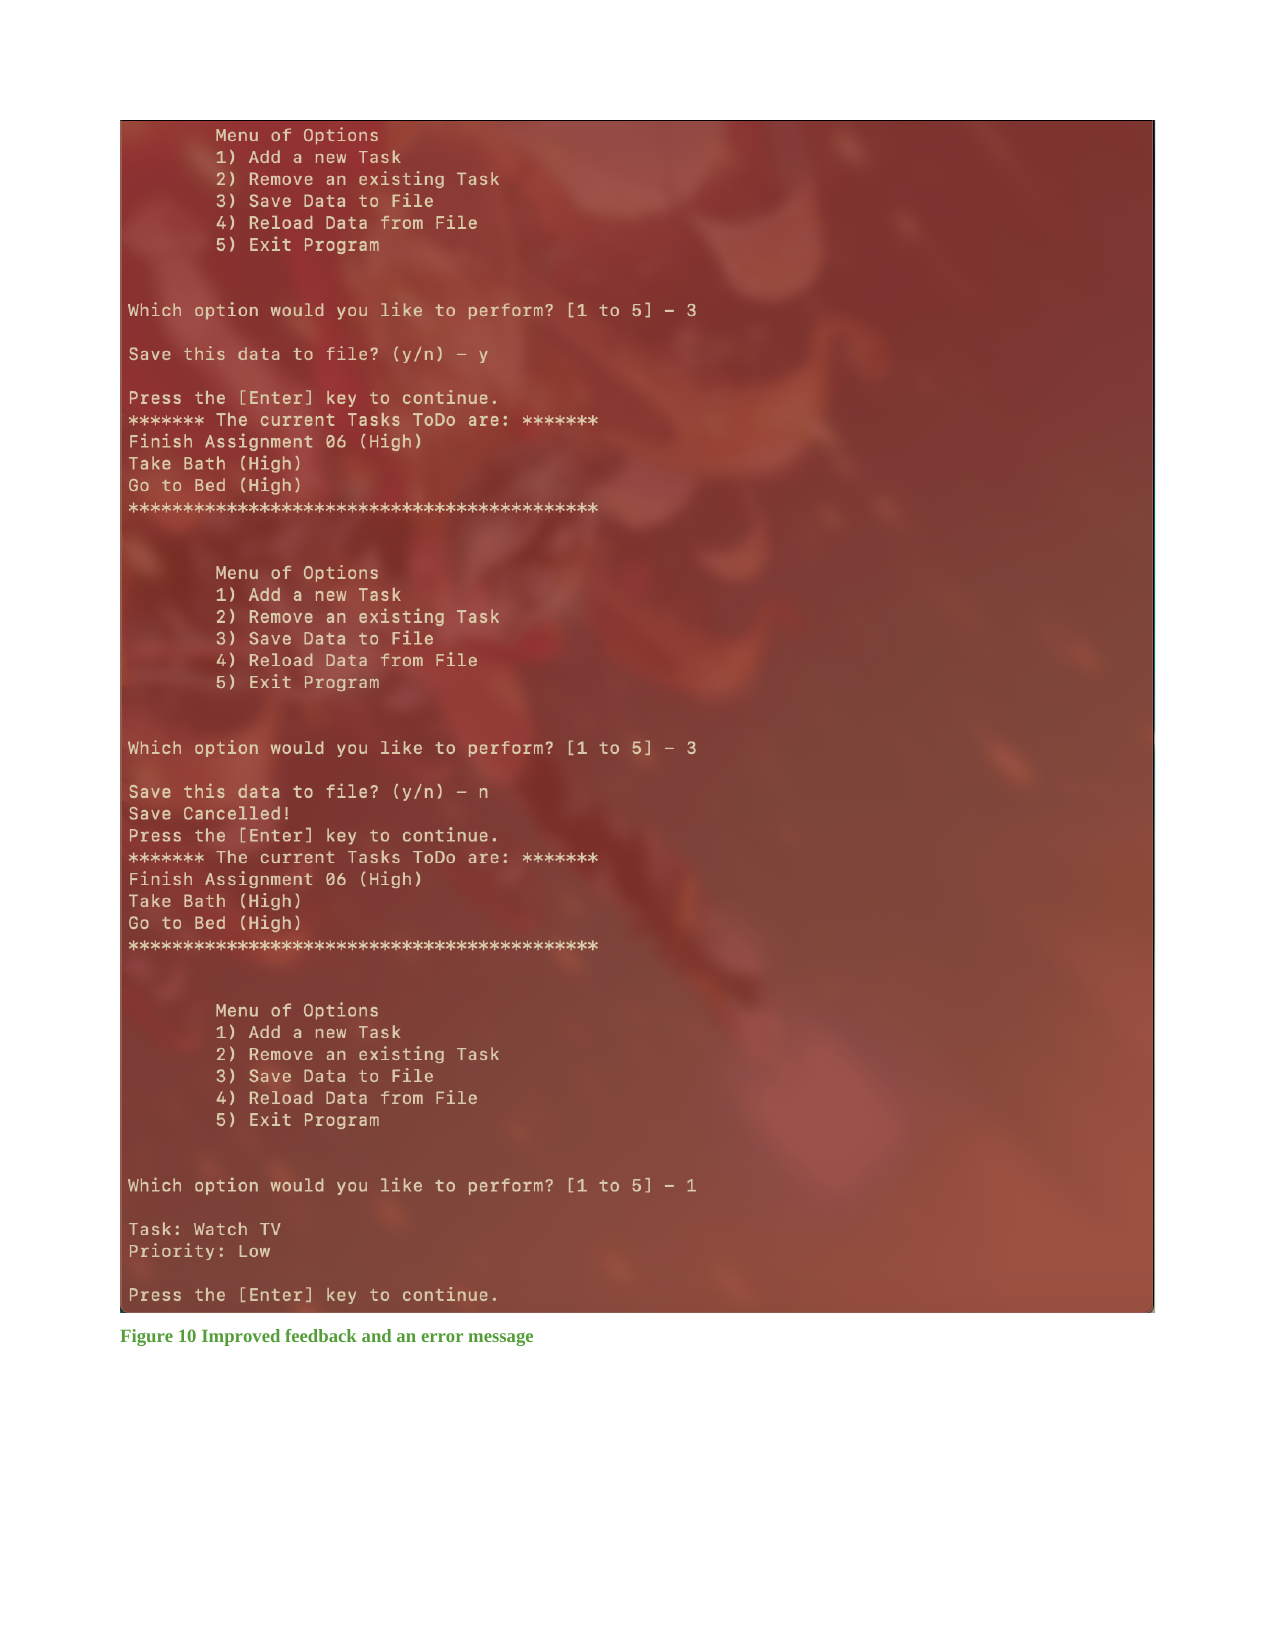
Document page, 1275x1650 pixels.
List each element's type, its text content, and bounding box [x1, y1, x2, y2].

text Figure 10 Improved feedback and an error message [120, 1325, 1155, 1347]
picture [120, 120, 1155, 1313]
